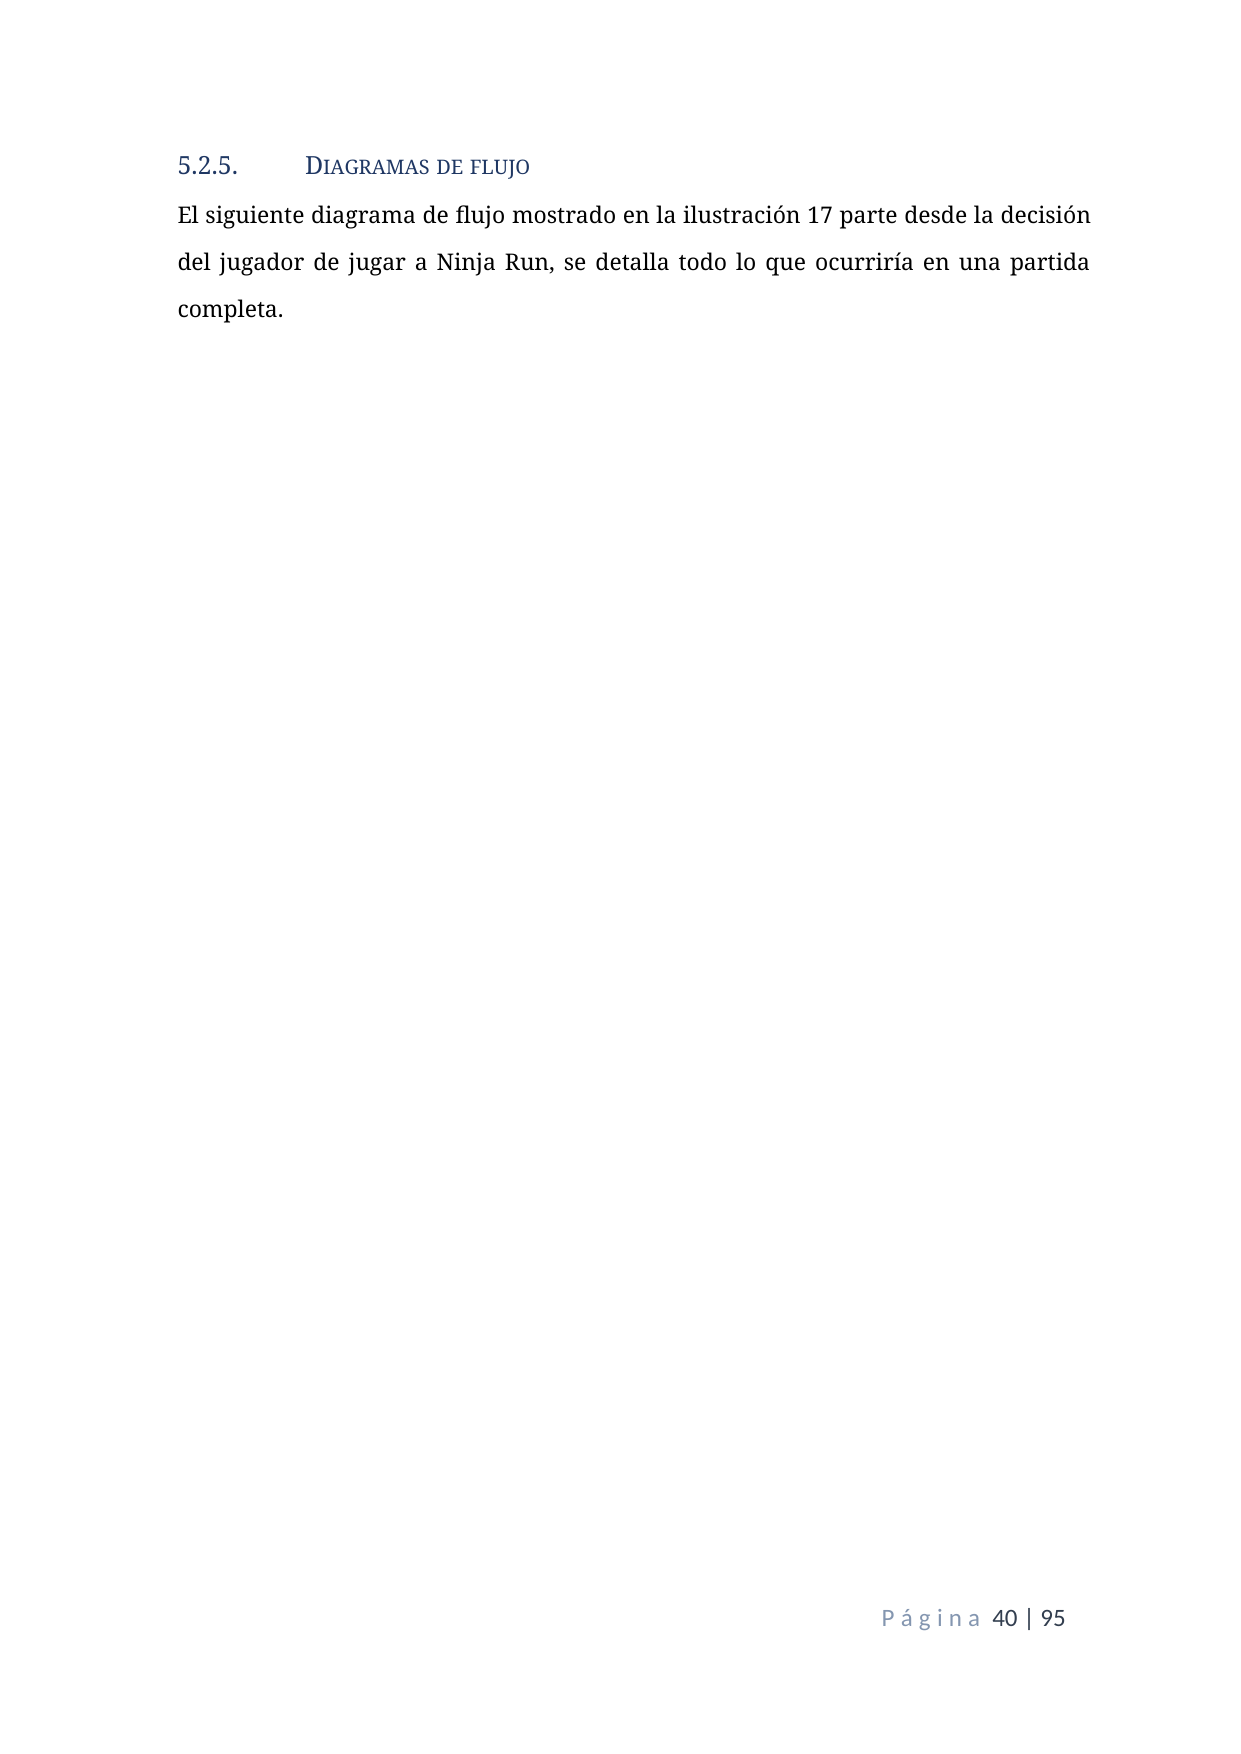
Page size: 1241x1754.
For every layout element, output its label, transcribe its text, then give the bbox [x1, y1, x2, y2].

text El siguiente diagrama de flujo mostrado en la ilustración 17 parte desde la decisión del jugador de jugar a Ninja Run, se detalla todo lo que ocurriría en una partida completa. [177, 199, 1092, 324]
list Diagramas de flujo [177, 148, 1092, 182]
